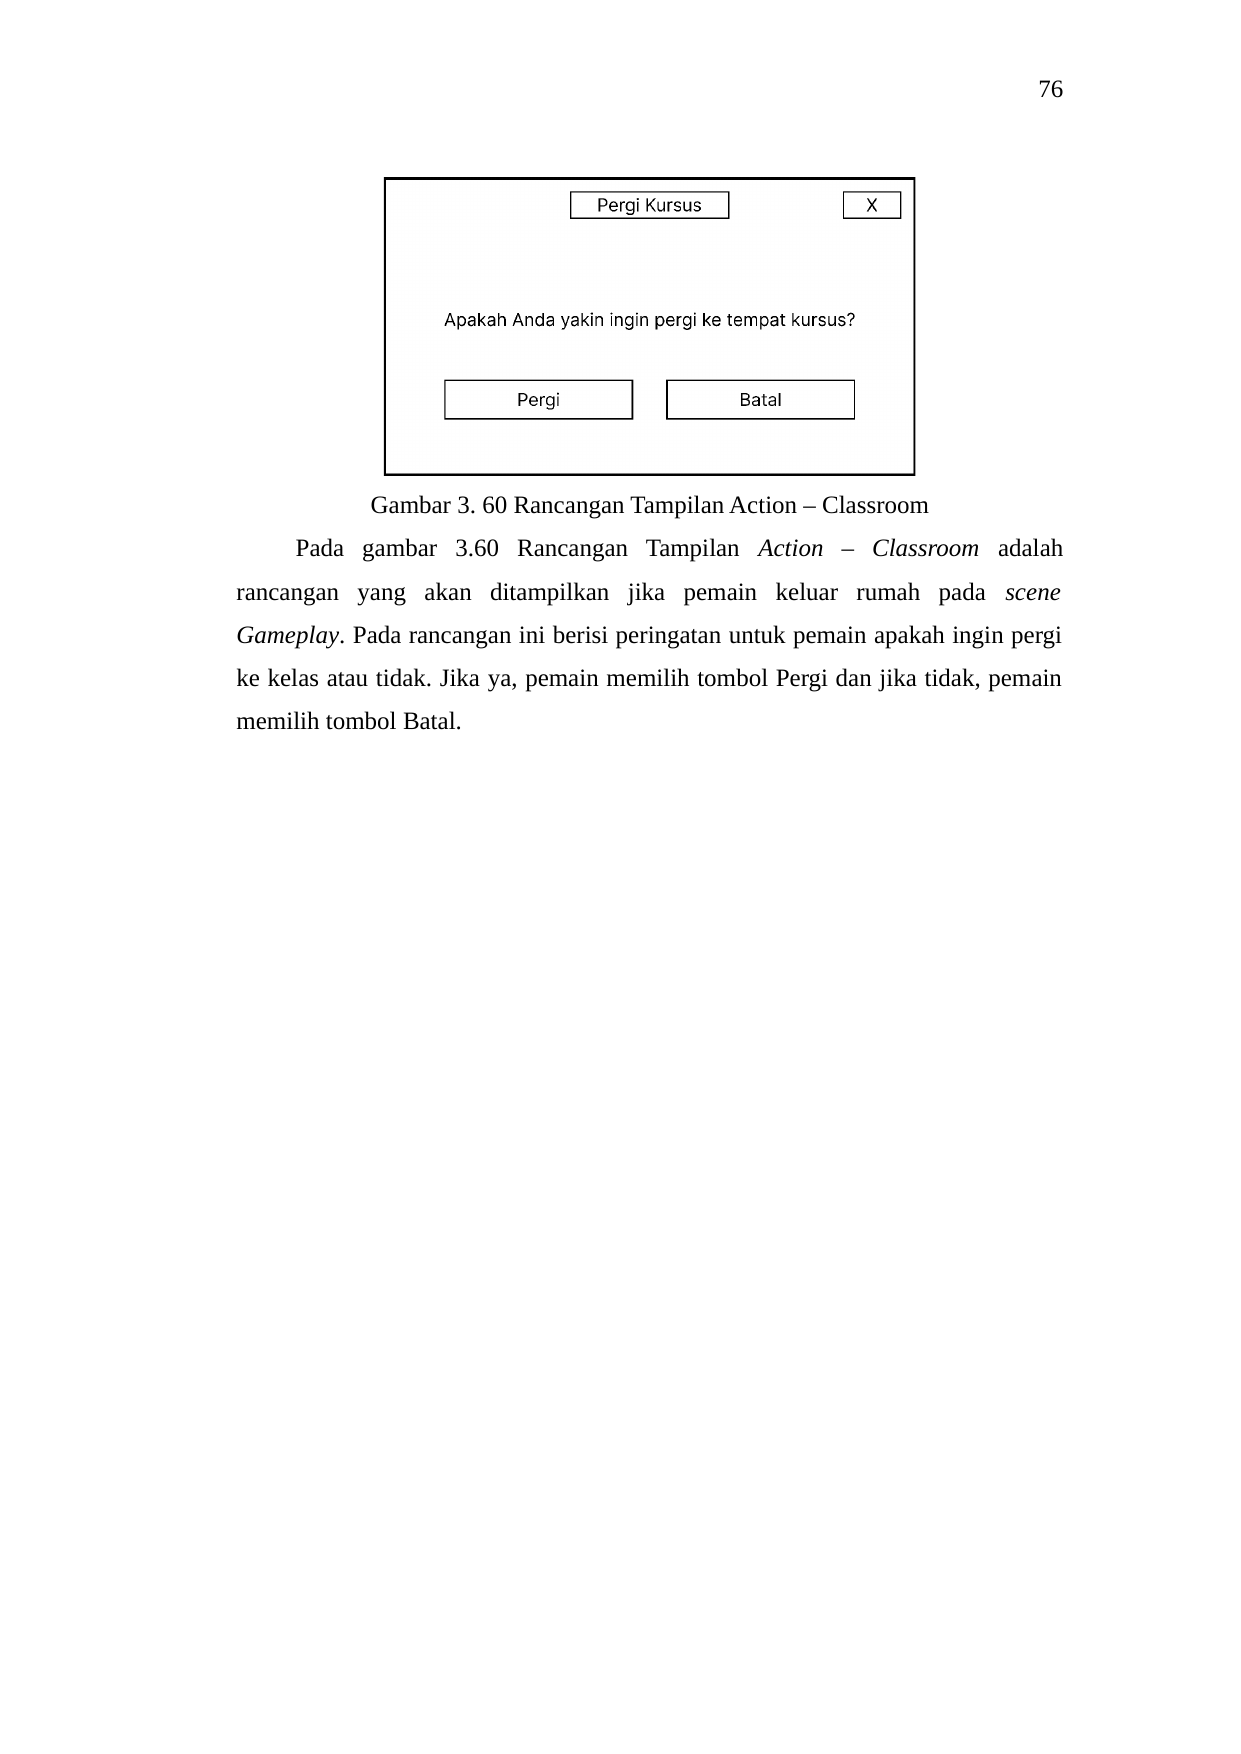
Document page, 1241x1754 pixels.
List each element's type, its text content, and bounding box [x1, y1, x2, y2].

text Gambar 3. 60 Rancangan Tampilan Action – Classroom [236, 490, 1063, 519]
picture [383, 177, 916, 476]
text Pada gambar 3.60 Rancangan Tampilan Action – Classroom adalah rancangan yang akan ditampilkan jika pemain keluar rumah pada scene Gameplay. Pada rancangan ini berisi peringatan untuk pemain apakah ingin pergi ke kelas atau tidak. Jika ya, pemain memilih tombol Pergi dan jika tidak, pemain memilih tombol Batal. [236, 533, 1063, 735]
